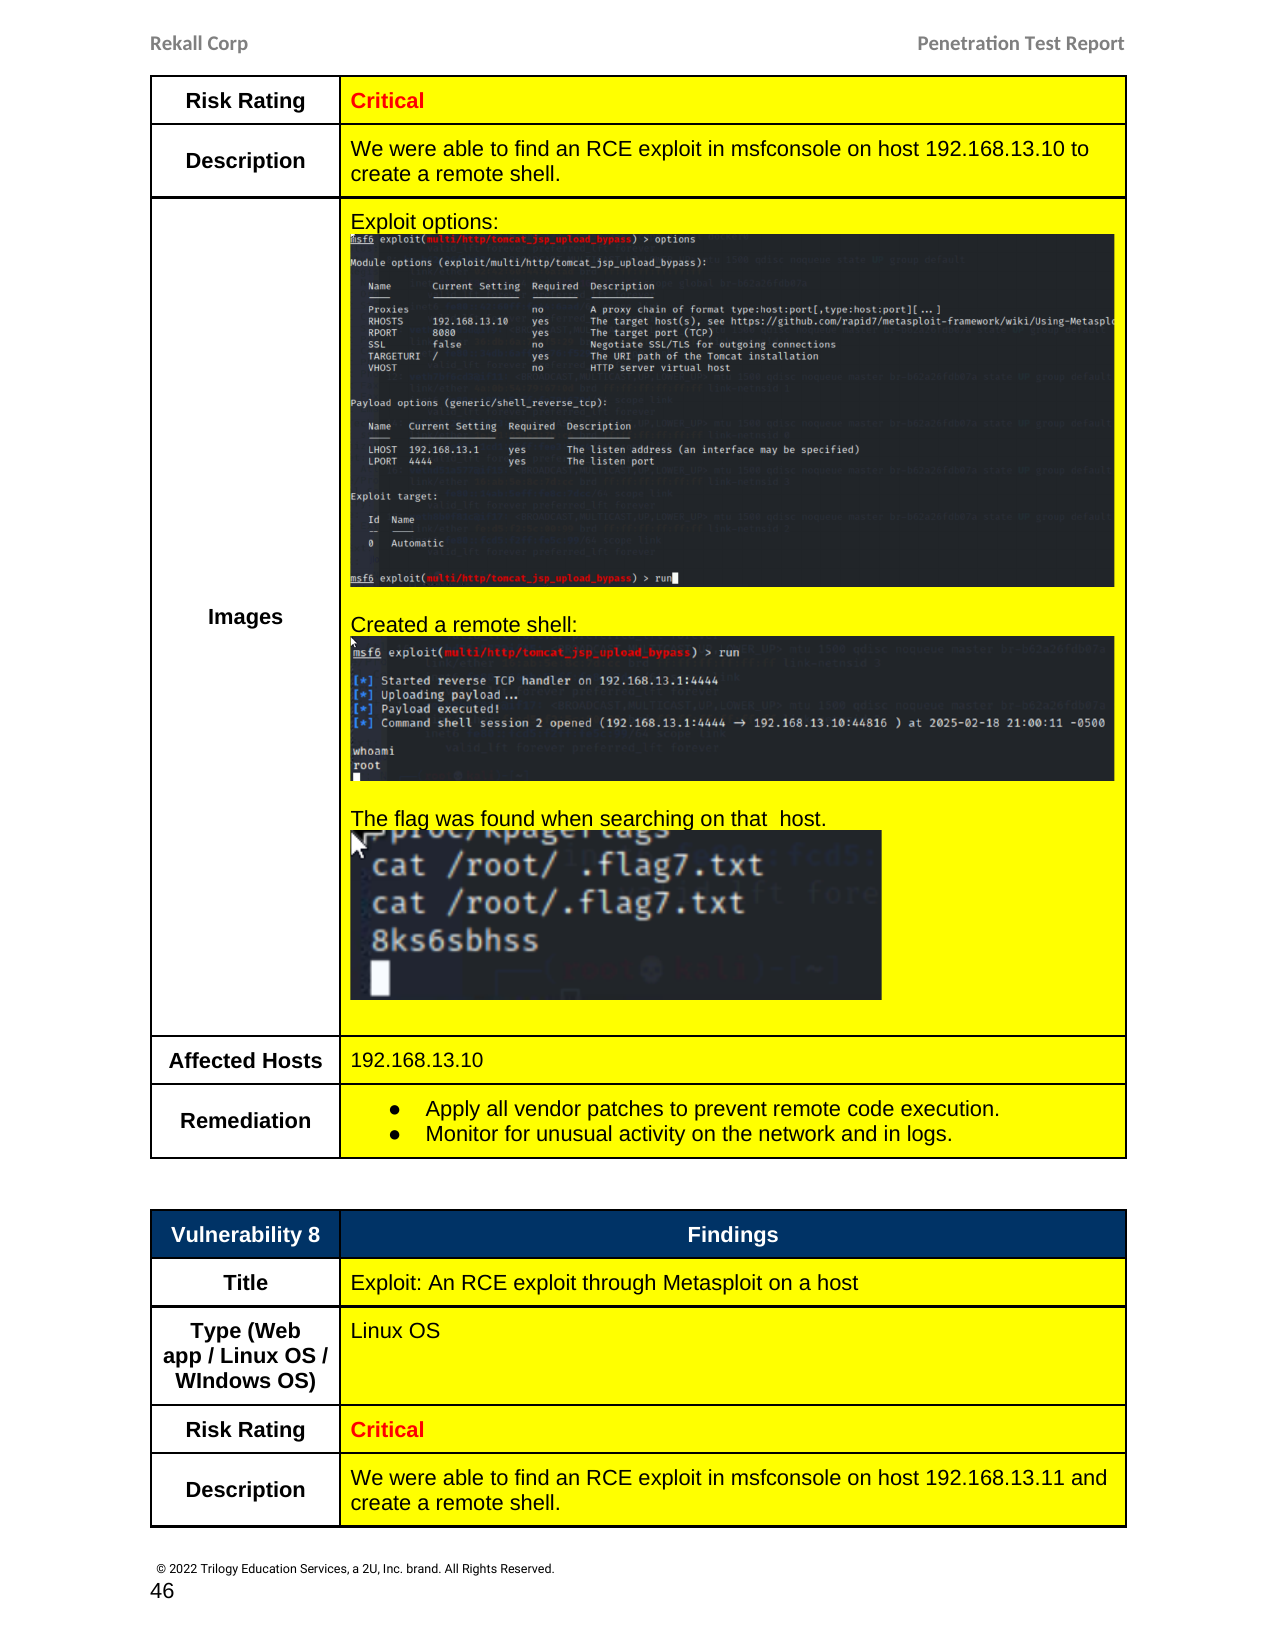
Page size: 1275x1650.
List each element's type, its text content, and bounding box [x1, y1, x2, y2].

table_cell Risk Rating [152, 1406, 339, 1452]
picture [350, 234, 1115, 587]
table_cell Description [152, 125, 339, 196]
table_cell Linux OS [341, 1308, 1125, 1404]
table_cell Exploit options: Created a remote shell: The flag was found when searching on that host. [341, 199, 1125, 1035]
table_cell Affected Hosts [152, 1037, 339, 1083]
table_cell Type (Web app / Linux OS / WIndows OS) [152, 1308, 339, 1404]
picture [350, 830, 882, 1000]
table_cell We were able to find an RCE exploit in msfconsole on host 192.168.13.10 to create a remote shell. [341, 125, 1125, 196]
table_header Vulnerability 8 [152, 1211, 339, 1257]
table_cell Title [152, 1259, 339, 1305]
table_cell We were able to find an RCE exploit in msfconsole on host 192.168.13.11 and create a remote shell. [341, 1454, 1125, 1525]
table_cell Apply all vendor patches to prevent remote code execution. Monitor for unusual activity on the network and in logs. [341, 1085, 1125, 1157]
table_cell Critical [341, 77, 1125, 123]
table_cell Risk Rating [152, 77, 339, 123]
table_cell Exploit: An RCE exploit through Metasploit on a host [341, 1259, 1125, 1305]
table_cell Images [152, 199, 339, 1035]
picture [350, 636, 1115, 781]
table_cell Critical [341, 1406, 1125, 1452]
table_cell 192.168.13.10 [341, 1037, 1125, 1083]
table_cell Remediation [152, 1085, 339, 1157]
table_cell Description [152, 1454, 339, 1525]
table_header Findings [341, 1211, 1125, 1257]
